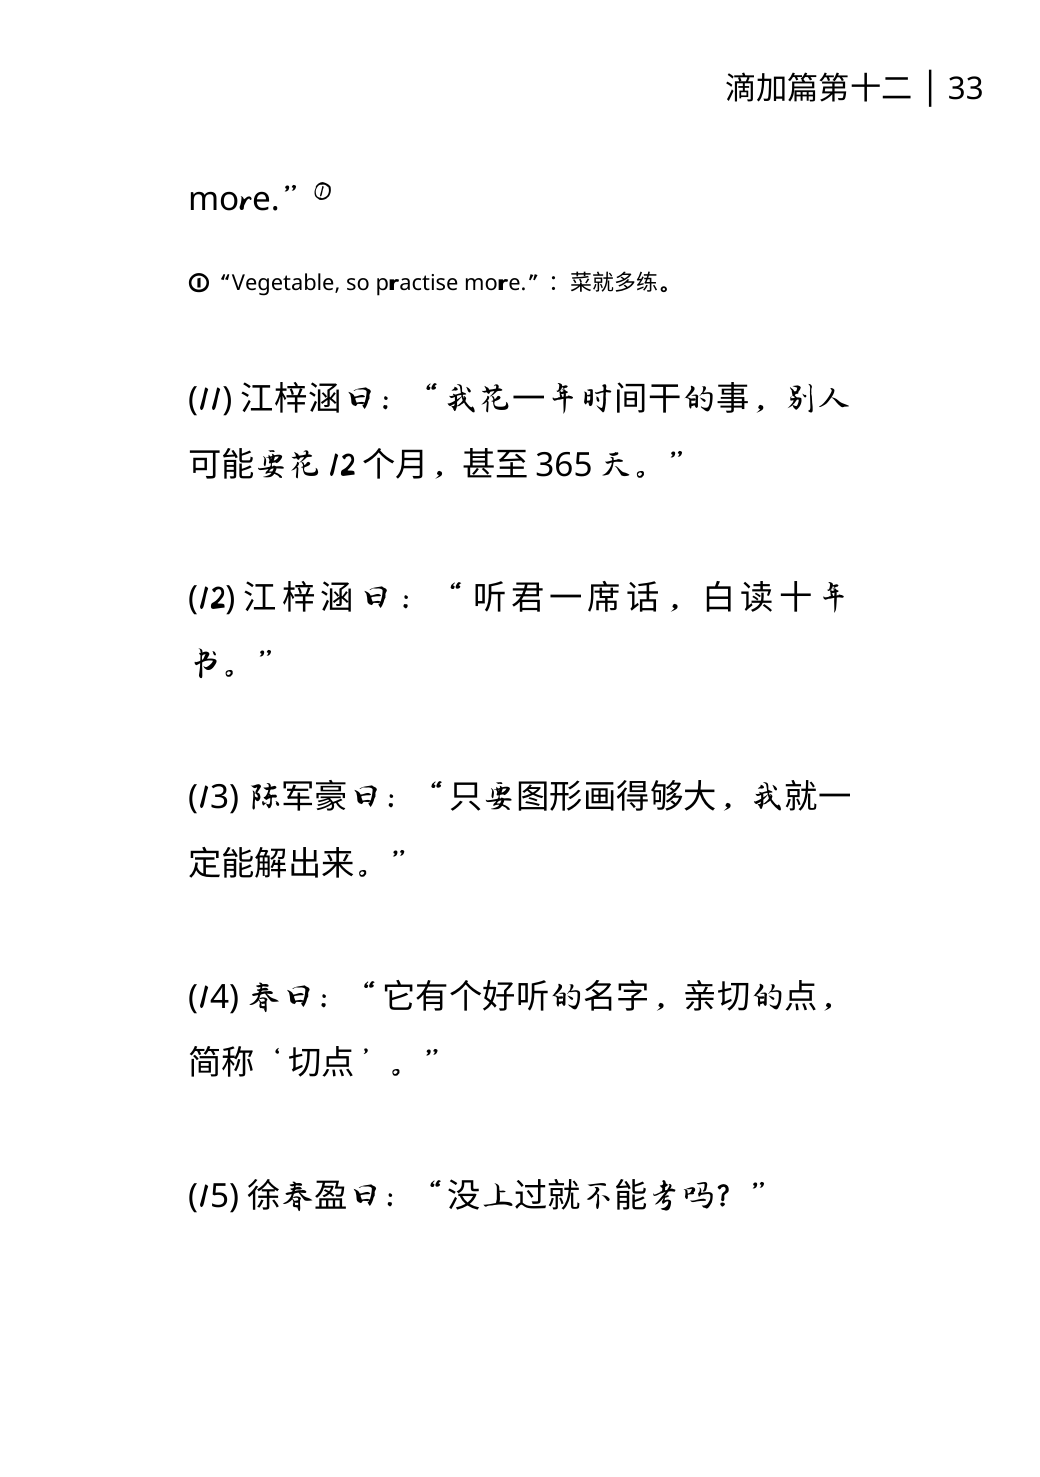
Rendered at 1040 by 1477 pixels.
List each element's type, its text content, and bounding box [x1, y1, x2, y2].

list 江梓涵曰：“我花一年时间干的事，别人可能要花12个月，甚至365天。” [188, 366, 852, 499]
list 春曰：“它有个好听的名字，亲切的点，简称‘切点’。” [188, 964, 852, 1097]
text ①“Vegetable, so practise more.”：菜就多练。 [188, 266, 852, 299]
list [188, 166, 852, 233]
list 江梓涵曰：“听君一席话，白读十年书。” [188, 565, 852, 698]
list 徐春盈曰：“没上过就不能考吗？” [188, 1163, 852, 1230]
list 陈军豪曰：“只要图形画得够大，我就一定能解出来。” [188, 764, 852, 897]
